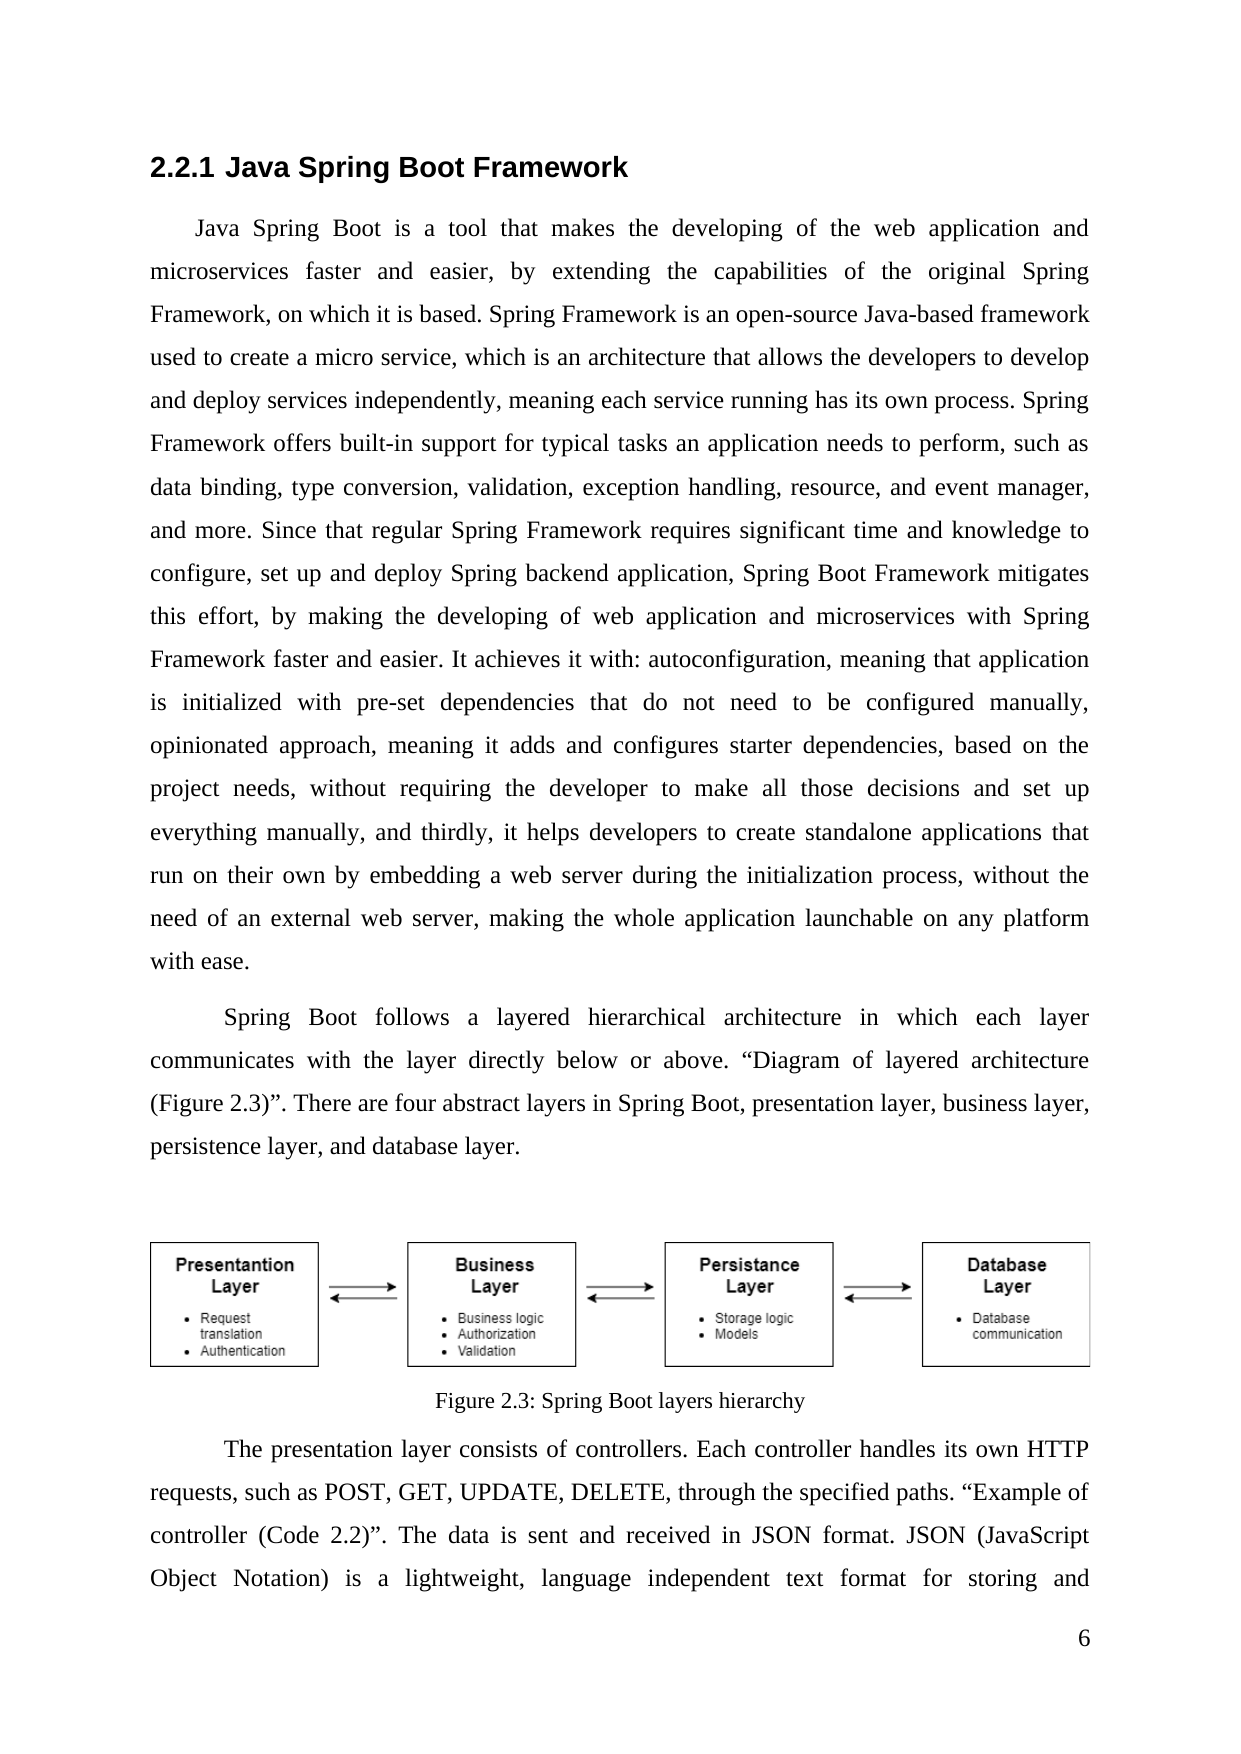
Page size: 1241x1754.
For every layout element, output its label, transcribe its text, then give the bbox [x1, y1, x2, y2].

text Java Spring Boot is a tool that makes the developing of the web application and microservices faster and easier, by extending the capabilities of the original Spring Framework, on which it is based. Spring Framework is an open-source Java-based framework used to create a micro service, which is an architecture that allows the developers to develop and deploy services independently, meaning each service running has its own process. Spring Framework offers built-in support for typical tasks an application needs to perform, such as data binding, type conversion, validation, exception handling, resource, and event manager, and more. Since that regular Spring Framework requires significant time and knowledge to configure, set up and deploy Spring backend application, Spring Boot Framework mitigates this effort, by making the developing of web application and microservices with Spring Framework faster and easier. It achieves it with: autoconfiguration, meaning that application is initialized with pre-set dependencies that do not need to be configured manually, opinionated approach, meaning it adds and configures starter dependencies, based on the project needs, without requiring the developer to make all those decisions and set up everything manually, and thirdly, it helps developers to create standalone applications that run on their own by embedding a web server during the initialization process, without the need of an external web server, making the whole application launchable on any platform with ease. [150, 213, 1090, 975]
text Spring Boot follows a layered hierarchical architecture in which each layer communicates with the layer directly below or above. “Diagram of layered architecture (Figure 2.3)”. There are four abstract layers in Spring Boot, presentation layer, business layer, persistence layer, and database layer. [150, 1002, 1090, 1160]
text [150, 1434, 1090, 1592]
picture [150, 1242, 1091, 1367]
subtitle Java Spring Boot Framework [150, 150, 1090, 183]
text Figure 2.3: Spring Boot layers hierarchy [150, 1387, 1090, 1413]
